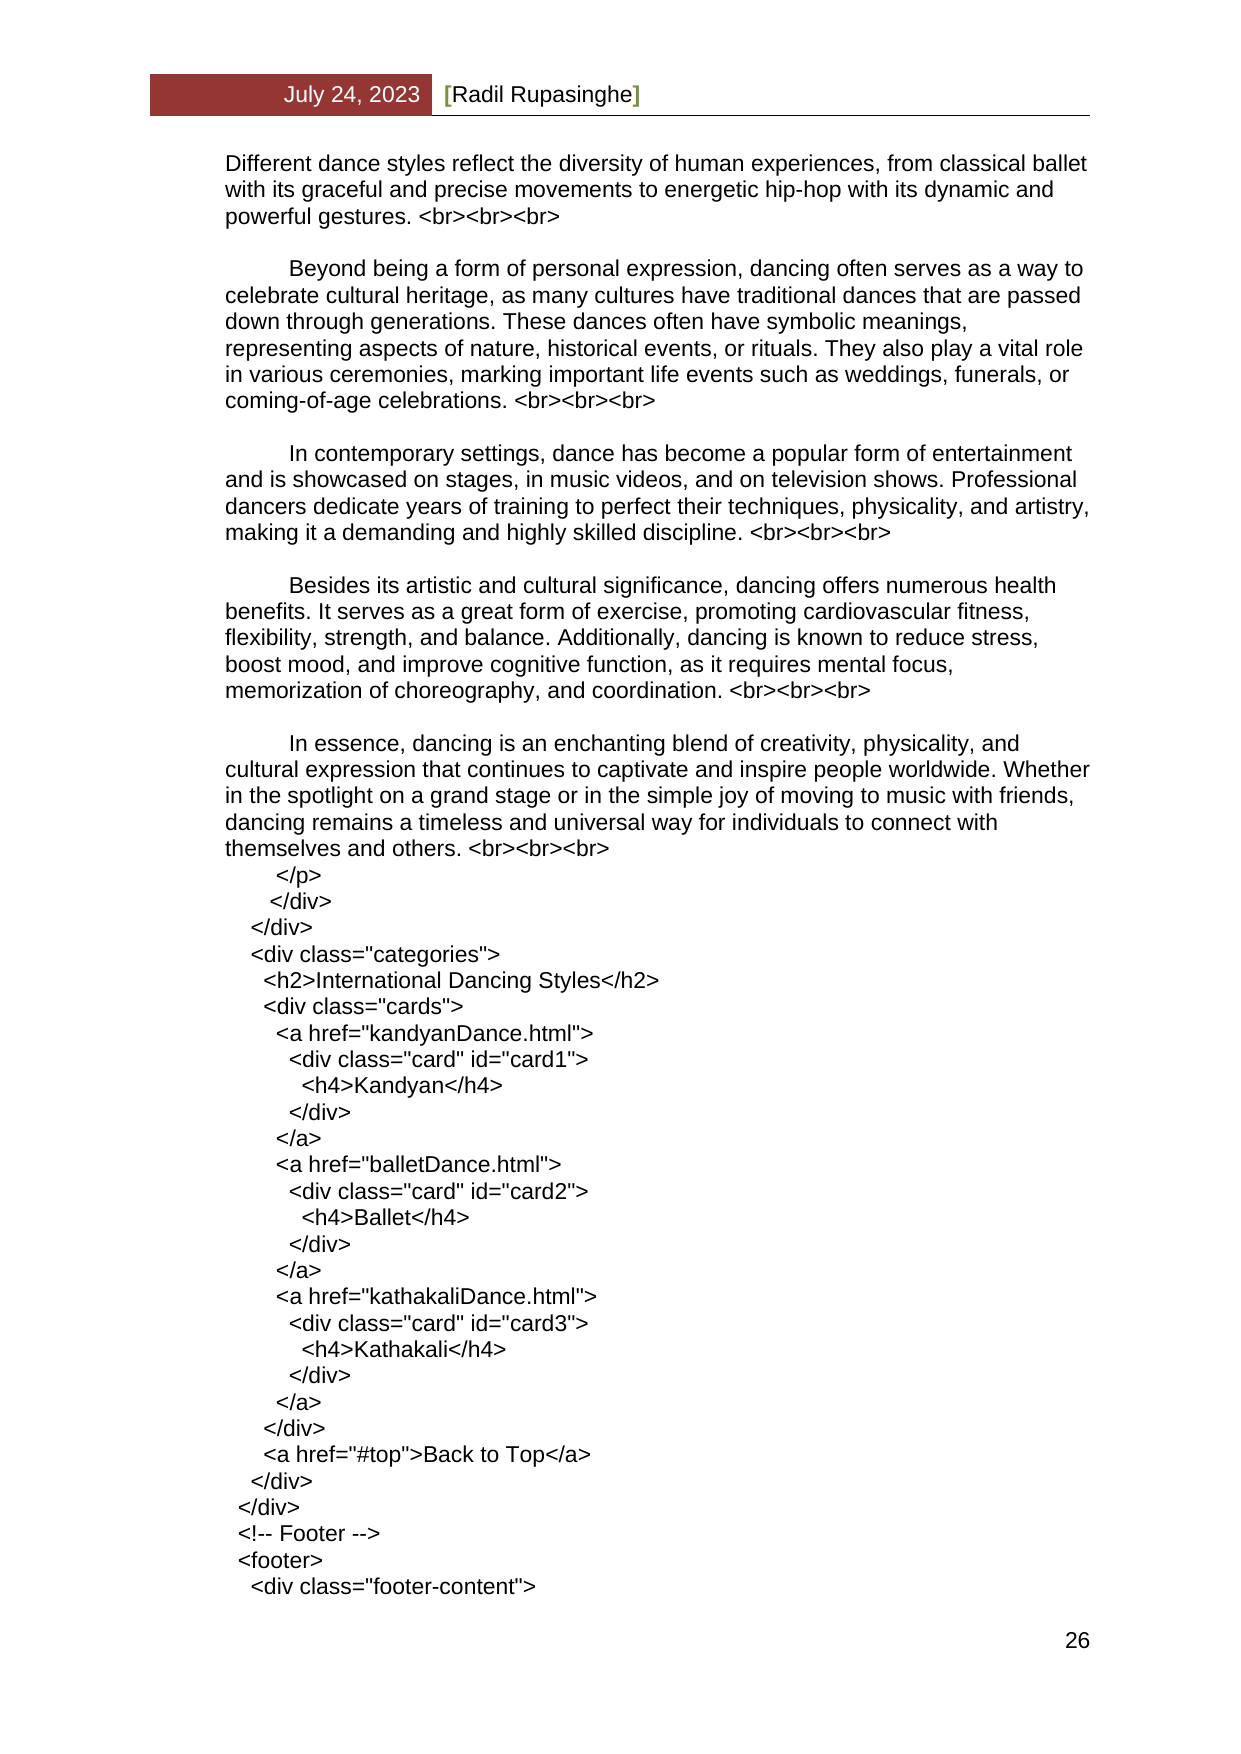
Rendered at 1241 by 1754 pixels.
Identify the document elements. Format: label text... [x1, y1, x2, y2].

list <h4>Kathakali</h4> [225, 1336, 1090, 1362]
list <h4>Ballet</h4> [225, 1204, 1090, 1231]
list <div class="card" id="card1"> [225, 1046, 1090, 1072]
list In contemporary settings, dance has become a popular form of entertainment and is showcased on stages, in music videos, and on television shows. Professional dancers dedicate years of training to perfect their techniques, physicality, and artistry, making it a demanding and highly skilled discipline. <br><br><br> [225, 440, 1090, 545]
list </div> [225, 1362, 1090, 1389]
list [225, 150, 1090, 229]
list <div class="footer-content"> [225, 1573, 1090, 1599]
list <h2>International Dancing Styles</h2> [225, 967, 1090, 993]
list </div> [225, 1494, 1090, 1520]
list <div class="cards"> [225, 993, 1090, 1020]
list </div> [225, 1231, 1090, 1257]
list In essence, dancing is an enchanting blend of creativity, physicality, and cultural expression that continues to captivate and inspire people worldwide. Whether in the spotlight on a grand stage or in the simple joy of moving to music with friends, dancing remains a timeless and universal way for individuals to connect with themselves and others. <br><br><br> [225, 730, 1090, 862]
list <a href="kandyanDance.html"> [225, 1020, 1090, 1046]
list <a href="#top">Back to Top</a> [225, 1441, 1090, 1468]
list </div> [225, 914, 1090, 941]
list <a href="balletDance.html"> [225, 1151, 1090, 1178]
list </div> [225, 888, 1090, 914]
list <div class="categories"> [225, 941, 1090, 967]
list <div class="card" id="card2"> [225, 1178, 1090, 1204]
list </a> [225, 1389, 1090, 1415]
list <footer> [225, 1547, 1090, 1573]
list <!-- Footer --> [225, 1520, 1090, 1547]
list </div> [225, 1099, 1090, 1125]
list </div> [225, 1415, 1090, 1441]
list <a href="kathakaliDance.html"> [225, 1283, 1090, 1309]
list <div class="card" id="card3"> [225, 1309, 1090, 1336]
list <h4>Kandyan</h4> [225, 1072, 1090, 1099]
list </div> [225, 1468, 1090, 1494]
list </a> [225, 1125, 1090, 1151]
list </a> [225, 1257, 1090, 1283]
list Beyond being a form of personal expression, dancing often serves as a way to celebrate cultural heritage, as many cultures have traditional dances that are passed down through generations. These dances often have symbolic meanings, representing aspects of nature, historical events, or rituals. They also play a vital role in various ceremonies, marking important life events such as weddings, funerals, or coming-of-age celebrations. <br><br><br> [225, 255, 1090, 413]
list </p> [225, 862, 1090, 888]
list Besides its artistic and cultural significance, dancing offers numerous health benefits. It serves as a great form of exercise, promoting cardiovascular fitness, flexibility, strength, and balance. Additionally, dancing is known to reduce stress, boost mood, and improve cognitive function, as it requires mental focus, memorization of choreography, and coordination. <br><br><br> [225, 572, 1090, 703]
